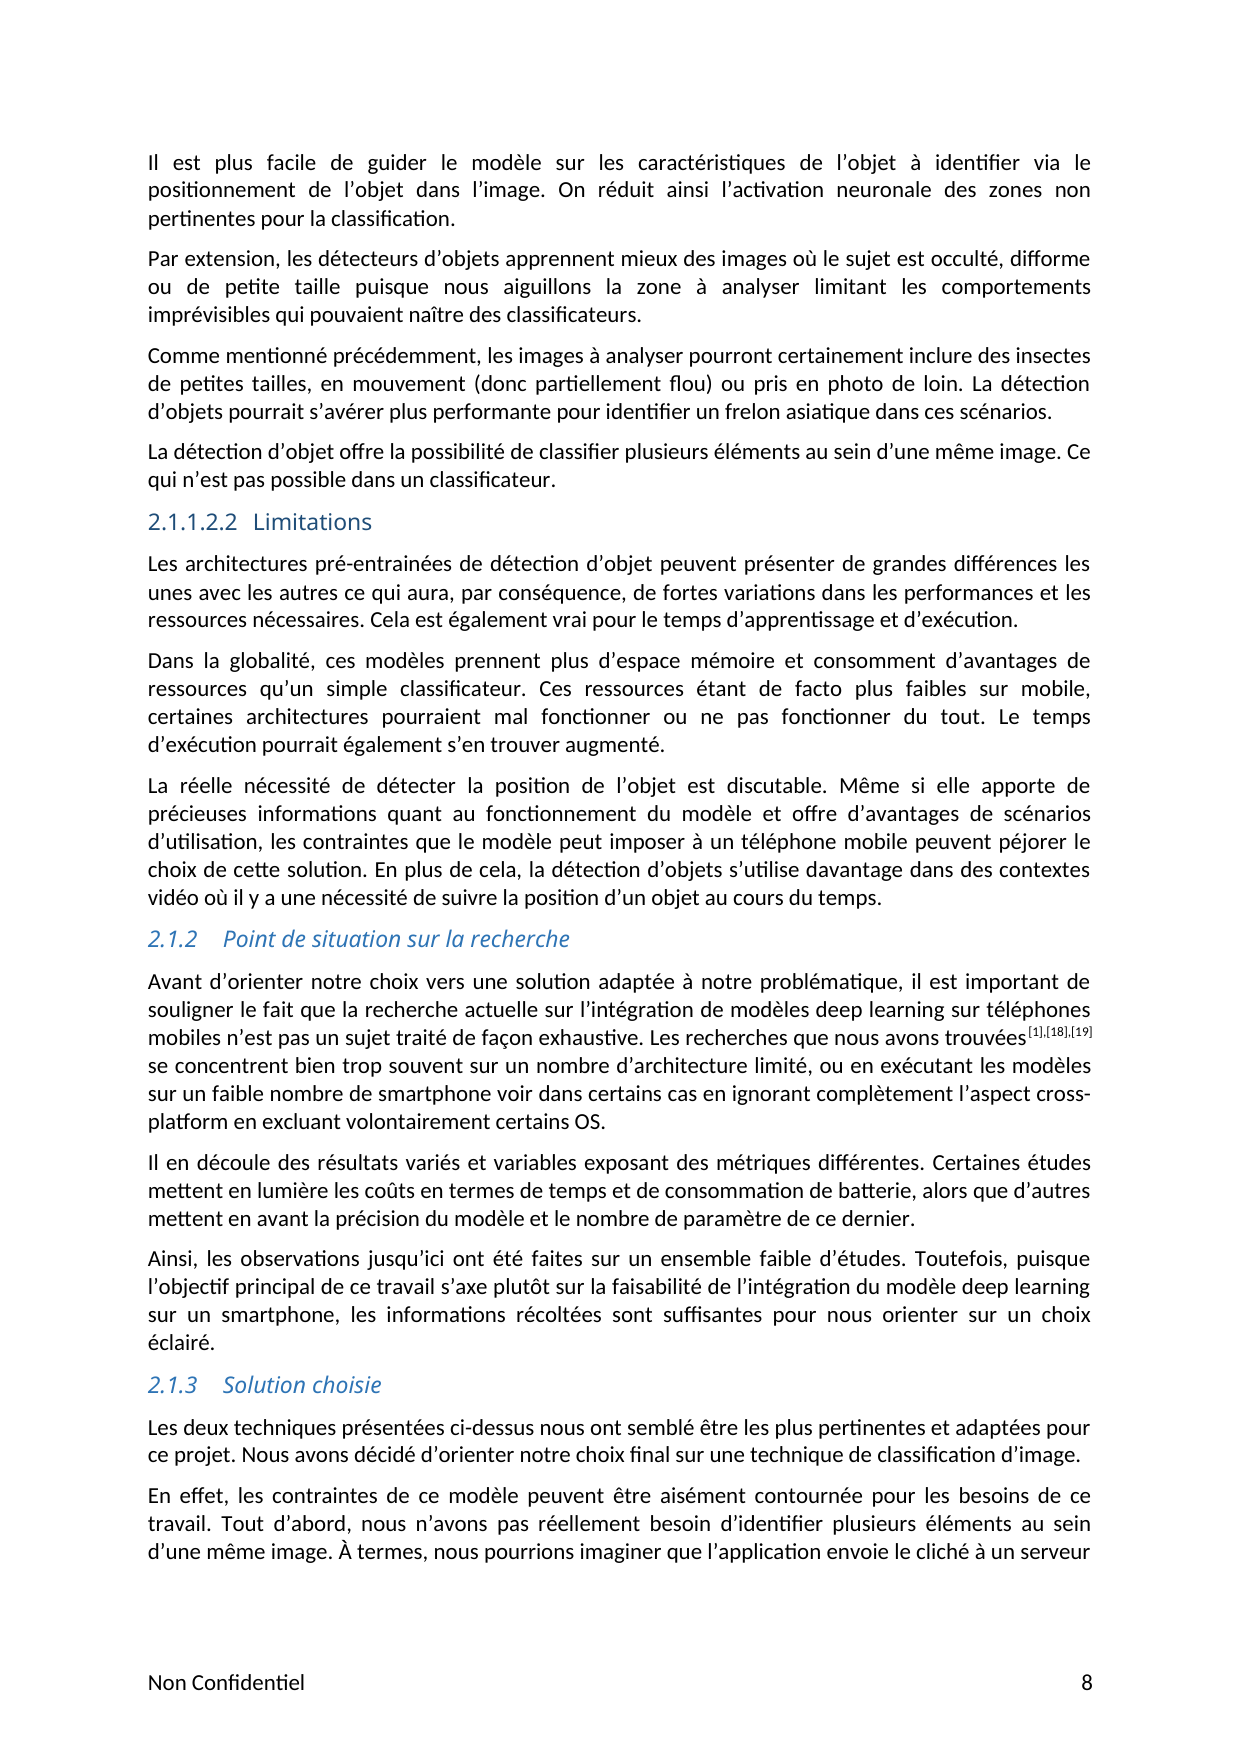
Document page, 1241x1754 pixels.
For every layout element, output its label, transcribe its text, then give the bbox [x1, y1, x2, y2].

text Il est plus facile de guider le modèle sur les caractéristiques de l’objet à identifier via le positionnement de l’objet dans l’image. On réduit ainsi l’activation neuronale des zones non pertinentes pour la classification. [148, 148, 1093, 232]
text Les architectures pré-entrainées de détection d’objet peuvent présenter de grandes différences les unes avec les autres ce qui aura, par conséquence, de fortes variations dans les performances et les ressources nécessaires. Cela est également vrai pour le temps d’apprentissage et d’exécution. [148, 549, 1093, 634]
text Comme mentionné précédemment, les images à analyser pourront certainement inclure des insectes de petites tailles, en mouvement (donc partiellement flou) ou pris en photo de loin. La détection d’objets pourrait s’avérer plus performante pour identifier un frelon asiatique dans ces scénarios. [148, 341, 1093, 425]
subtitle Limitations [148, 506, 1093, 537]
subtitle Point de situation sur la recherche [148, 923, 1093, 954]
text Ainsi, les observations jusqu’ici ont été faites sur un ensemble faible d’études. Toutefois, puisque l’objectif principal de ce travail s’axe plutôt sur la faisabilité de l’intégration du modèle deep learning sur un smartphone, les informations récoltées sont suffisantes pour nous orienter sur un choix éclairé. [148, 1244, 1093, 1356]
text La réelle nécessité de détecter la position de l’objet est discutable. Même si elle apporte de précieuses informations quant au fonctionnement du modèle et offre d’avantages de scénarios d’utilisation, les contraintes que le modèle peut imposer à un téléphone mobile peuvent péjorer le choix de cette solution. En plus de cela, la détection d’objets s’utilise davantage dans des contextes vidéo où il y a une nécessité de suivre la position d’un objet au cours du temps. [148, 771, 1093, 911]
subtitle Solution choisie [148, 1369, 1093, 1400]
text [148, 1481, 1093, 1565]
text Les deux techniques présentées ci-dessus nous ont semblé être les plus pertinentes et adaptées pour ce projet. Nous avons décidé d’orienter notre choix final sur une technique de classification d’image. [148, 1413, 1093, 1469]
text Par extension, les détecteurs d’objets apprennent mieux des images où le sujet est occulté, difforme ou de petite taille puisque nous aiguillons la zone à analyser limitant les comportements imprévisibles qui pouvaient naître des classificateurs. [148, 244, 1093, 328]
text Avant d’orienter notre choix vers une solution adaptée à notre problématique, il est important de souligner le fait que la recherche actuelle sur l’intégration de modèles deep learning sur téléphones mobiles n’est pas un sujet traité de façon exhaustive. Les recherches que nous avons trouvées[1],[18],[19] se concentrent bien trop souvent sur un nombre d’architecture limité, ou en exécutant les modèles sur un faible nombre de smartphone voir dans certains cas en ignorant complètement l’aspect cross-platform en excluant volontairement certains OS. [148, 967, 1093, 1135]
text Dans la globalité, ces modèles prennent plus d’espace mémoire et consomment d’avantages de ressources qu’un simple classificateur. Ces ressources étant de facto plus faibles sur mobile, certaines architectures pourraient mal fonctionner ou ne pas fonctionner du tout. Le temps d’exécution pourrait également s’en trouver augmenté. [148, 646, 1093, 758]
text Il en découle des résultats variés et variables exposant des métriques différentes. Certaines études mettent en lumière les coûts en termes de temps et de consommation de batterie, alors que d’autres mettent en avant la précision du modèle et le nombre de paramètre de ce dernier. [148, 1148, 1093, 1232]
text La détection d’objet offre la possibilité de classifier plusieurs éléments au sein d’une même image. Ce qui n’est pas possible dans un classificateur. [148, 437, 1093, 493]
